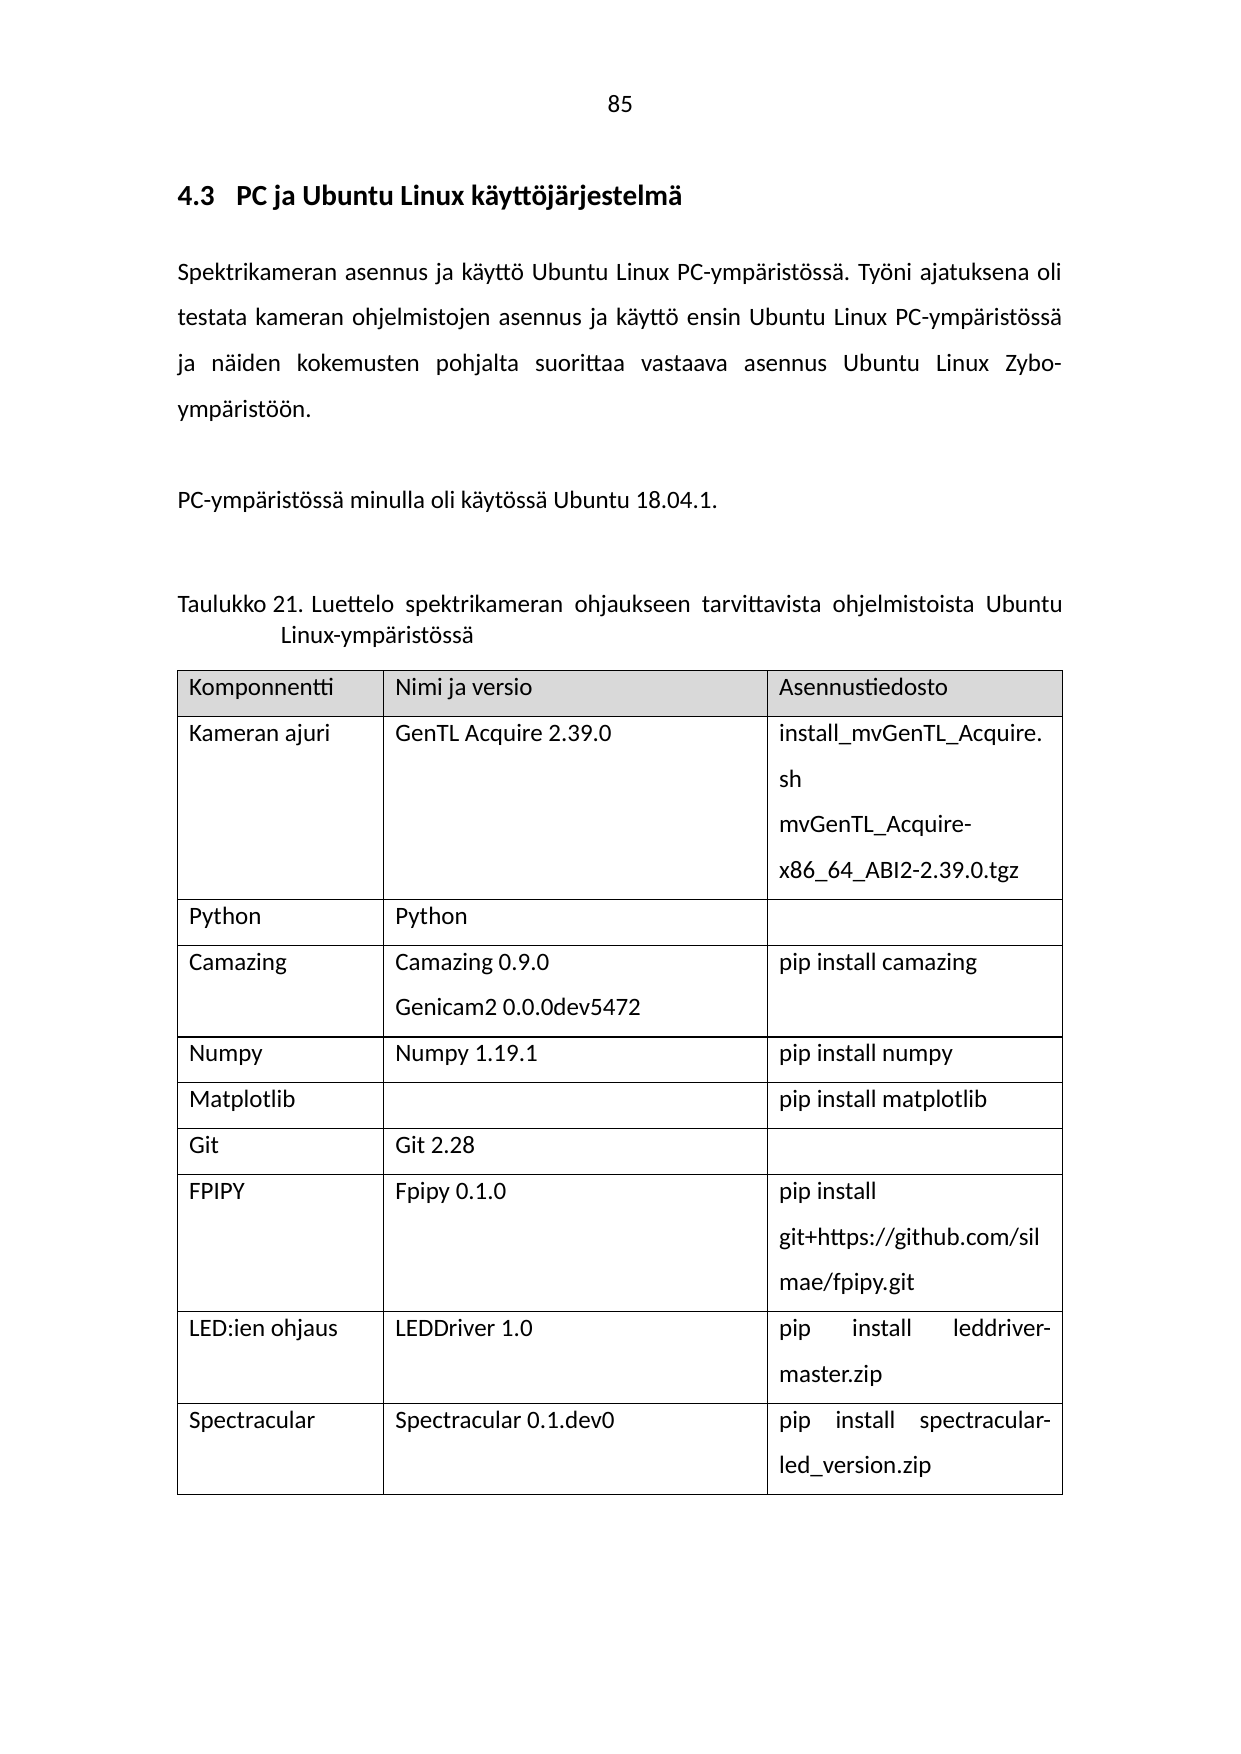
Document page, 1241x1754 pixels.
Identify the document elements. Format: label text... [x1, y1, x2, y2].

table_cell pip install spectracular-led_version.zip [768, 1404, 1062, 1494]
table_cell LEDDriver 1.0 [384, 1312, 767, 1403]
table_cell Spectracular 0.1.dev0 [384, 1404, 767, 1494]
table_cell Spectracular [178, 1404, 383, 1494]
text Taulukko 21. Luettelo spektrikameran ohjaukseen tarvittavista ohjelmistoista Ubuntu Linux-ympäristössä [177, 588, 1063, 649]
table_cell Matplotlib [178, 1083, 383, 1128]
table_cell Git 2.28 [384, 1129, 767, 1174]
table_cell [768, 900, 1062, 945]
table_cell GenTL Acquire 2.39.0 [384, 717, 767, 899]
table_cell FPIPY [178, 1175, 383, 1311]
table_cell Camazing [178, 946, 383, 1036]
table_header Nimi ja versio [384, 671, 767, 716]
table_cell Fpipy 0.1.0 [384, 1175, 767, 1311]
table_cell pip install matplotlib [768, 1083, 1062, 1128]
table_cell Python [384, 900, 767, 945]
table_cell pip install git+https://github.com/silmae/fpipy.git [768, 1175, 1062, 1311]
table_cell Numpy 1.19.1 [384, 1038, 767, 1082]
table_cell pip install leddriver-master.zip [768, 1312, 1062, 1403]
text PC-ympäristössä minulla oli käytössä Ubuntu 18.04.1. [177, 484, 1063, 515]
table_cell install_mvGenTL_Acquire.sh mvGenTL_Acquire-x86_64_ABI2-2.39.0.tgz [768, 717, 1062, 899]
table_cell Git [178, 1129, 383, 1174]
table_cell Kameran ajuri [178, 717, 383, 899]
table_cell Camazing 0.9.0 Genicam2 0.0.0dev5472 [384, 946, 767, 1036]
table_cell LED:ien ohjaus [178, 1312, 383, 1403]
table_header Asennustiedosto [768, 671, 1062, 716]
table_cell [384, 1083, 767, 1128]
text Spektrikameran asennus ja käyttö Ubuntu Linux PC-ympäristössä. Työni ajatuksena oli testata kameran ohjelmistojen asennus ja käyttö ensin Ubuntu Linux PC-ympäristössä ja näiden kokemusten pohjalta suorittaa vastaava asennus Ubuntu Linux Zybo-ympäristöön. [177, 256, 1063, 423]
table_cell [768, 1129, 1062, 1174]
subtitle PC ja Ubuntu Linux käyttöjärjestelmä [177, 177, 1063, 213]
table_cell pip install camazing [768, 946, 1062, 1036]
table_cell pip install numpy [768, 1038, 1062, 1082]
table_cell Python [178, 900, 383, 945]
table_header Komponnentti [178, 671, 383, 716]
table_cell Numpy [178, 1038, 383, 1082]
